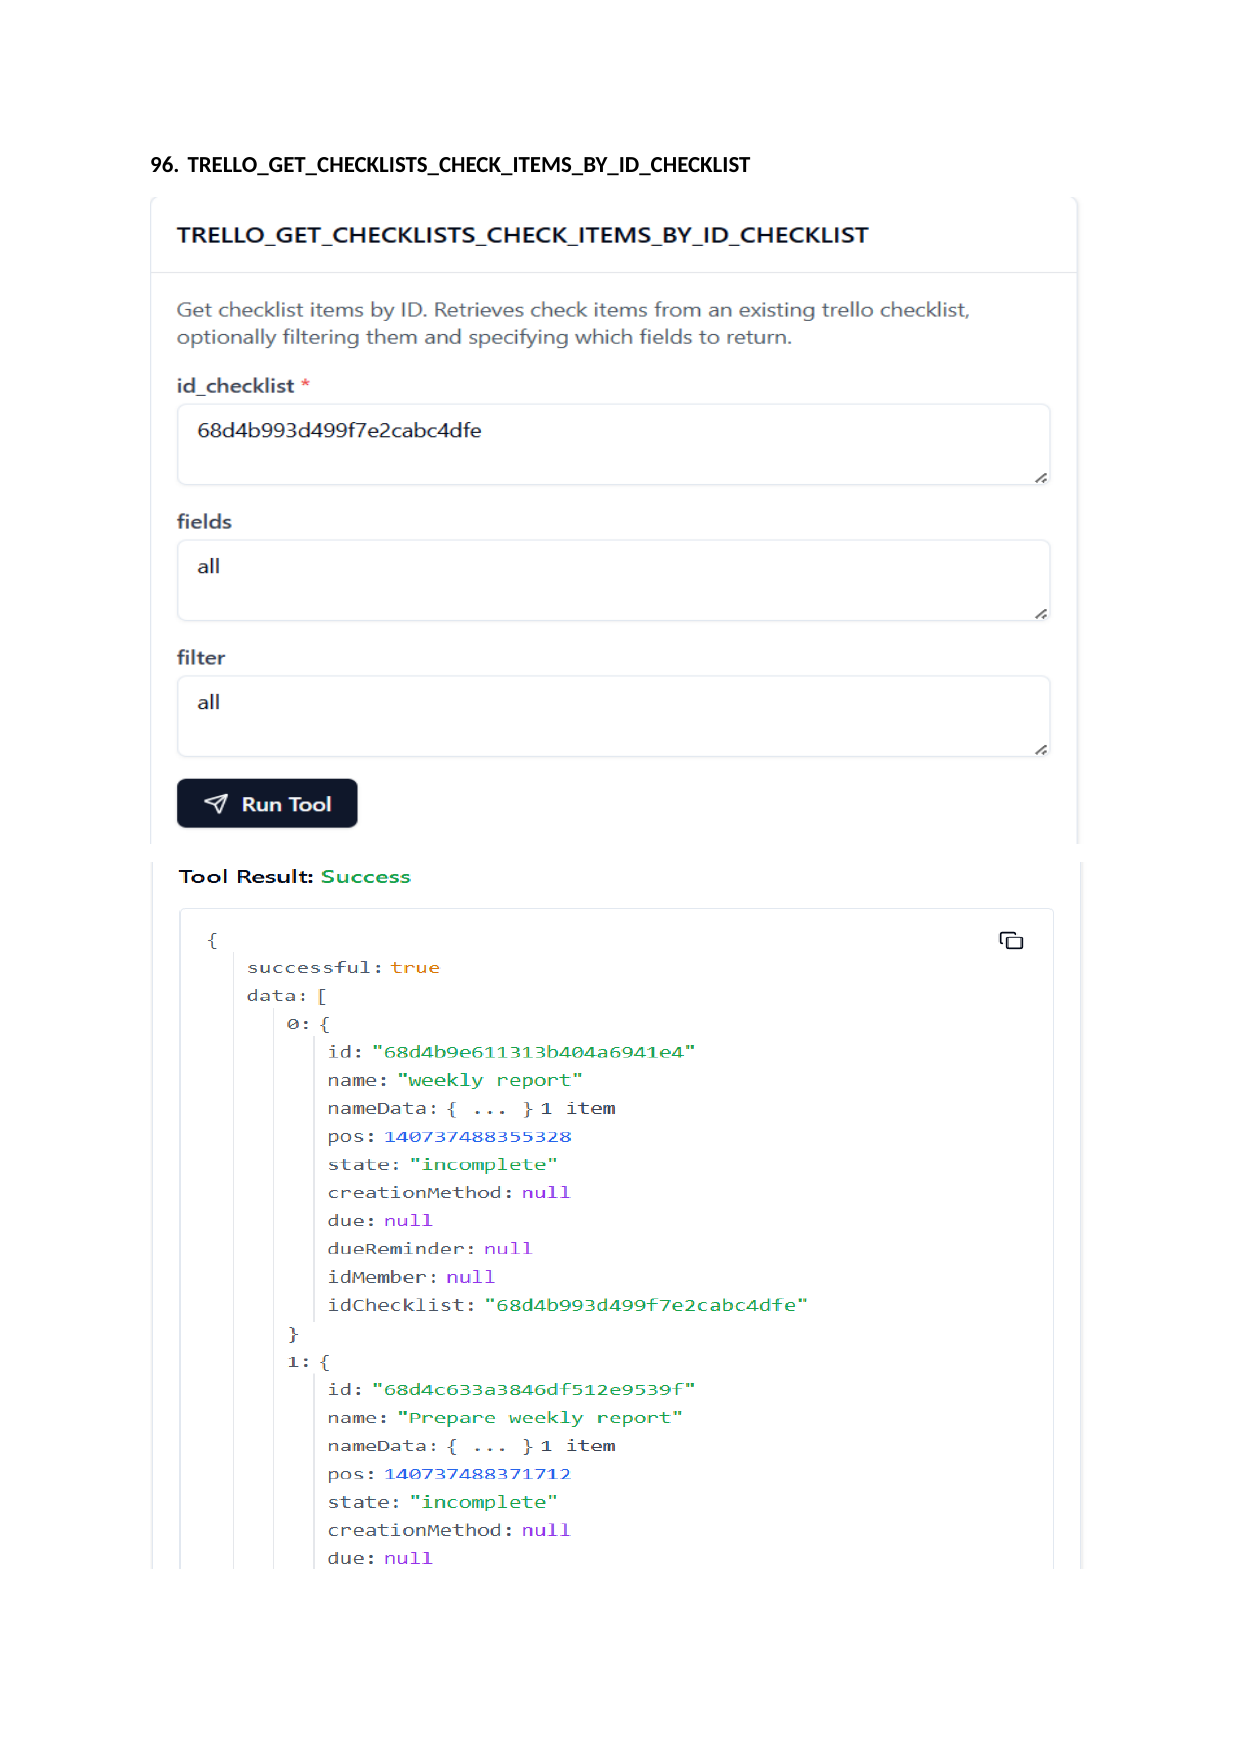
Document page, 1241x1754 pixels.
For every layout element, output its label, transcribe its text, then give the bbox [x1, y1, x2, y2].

text 96. TRELLO_GET_CHECKLISTS_CHECK_ITEMS_BY_ID_CHECKLIST [150, 150, 1090, 178]
picture [150, 197, 1091, 844]
picture [150, 862, 1091, 1569]
